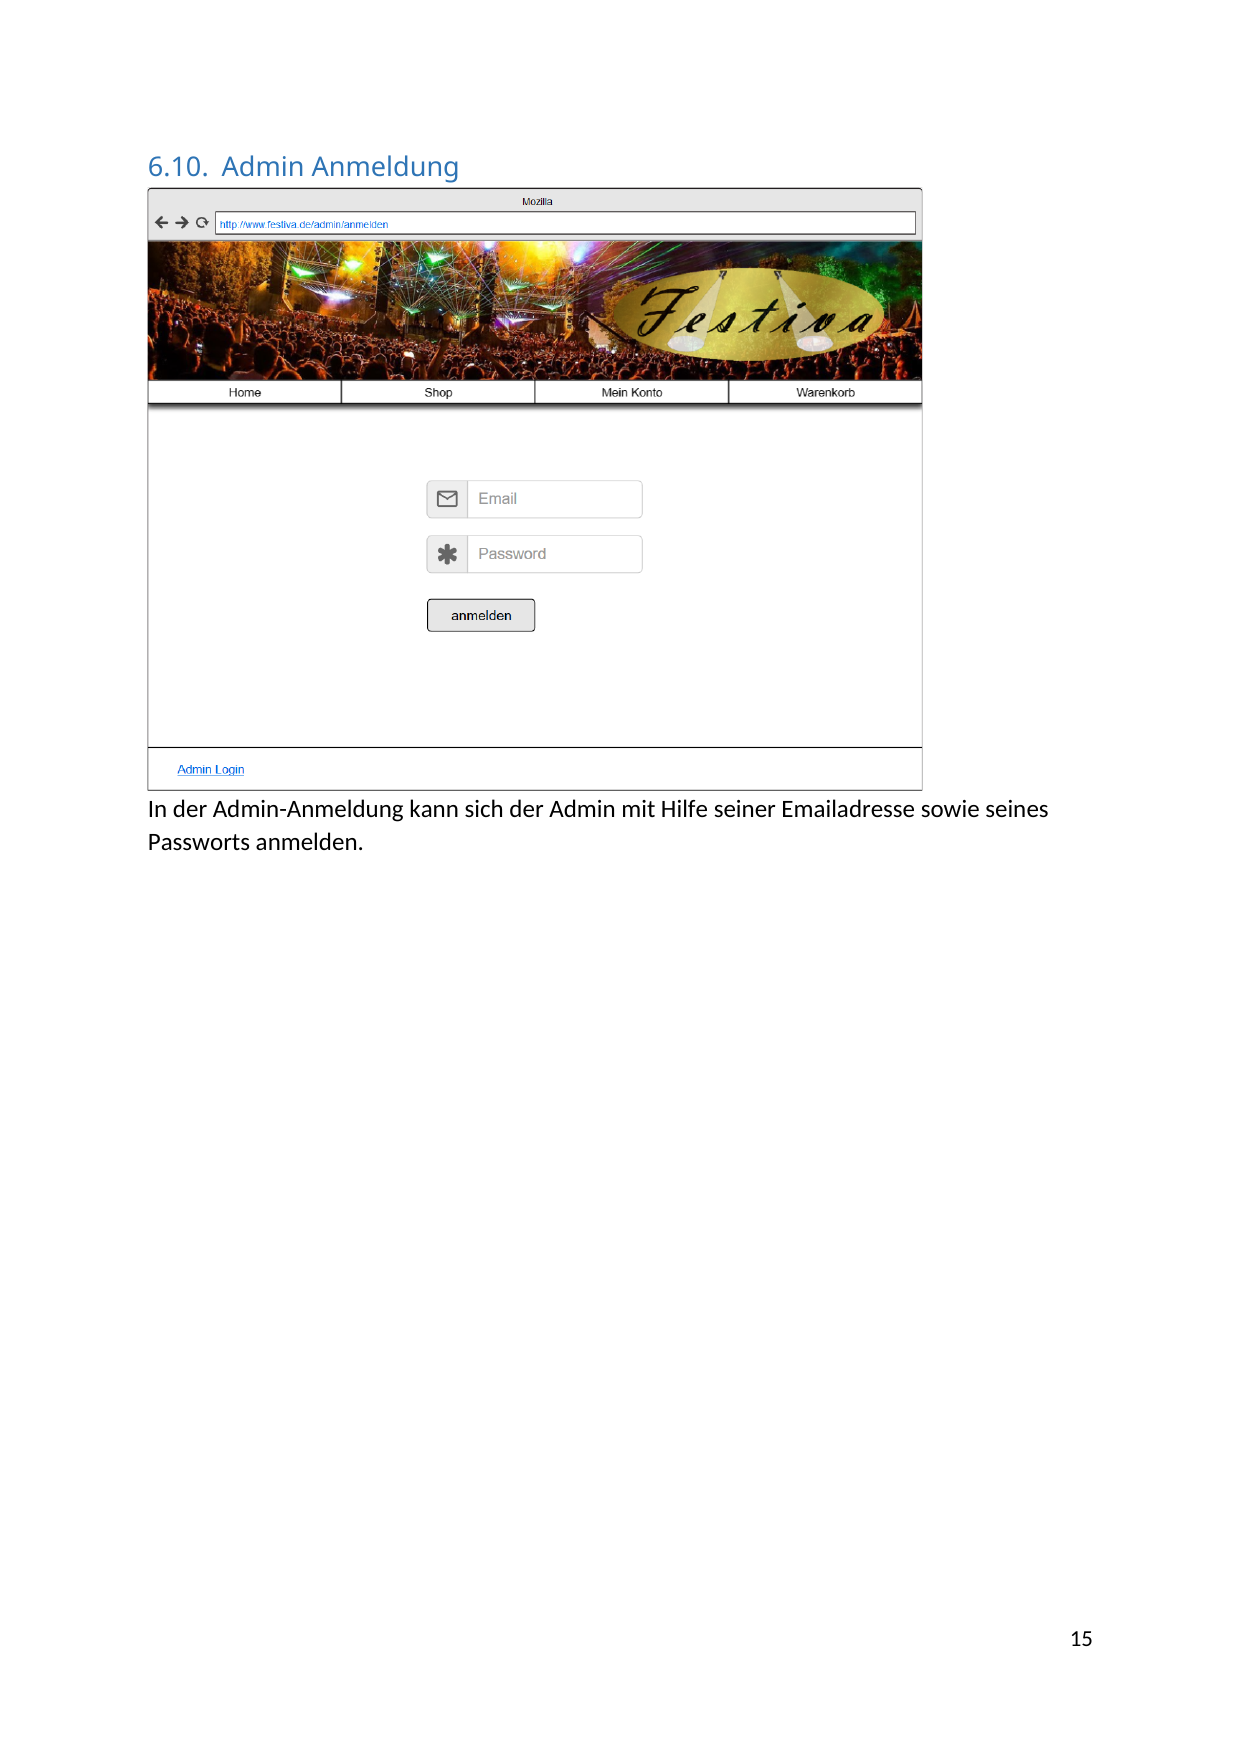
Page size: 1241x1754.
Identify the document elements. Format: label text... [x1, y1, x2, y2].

picture [147, 187, 923, 791]
subtitle Admin Anmeldung [148, 148, 1093, 184]
